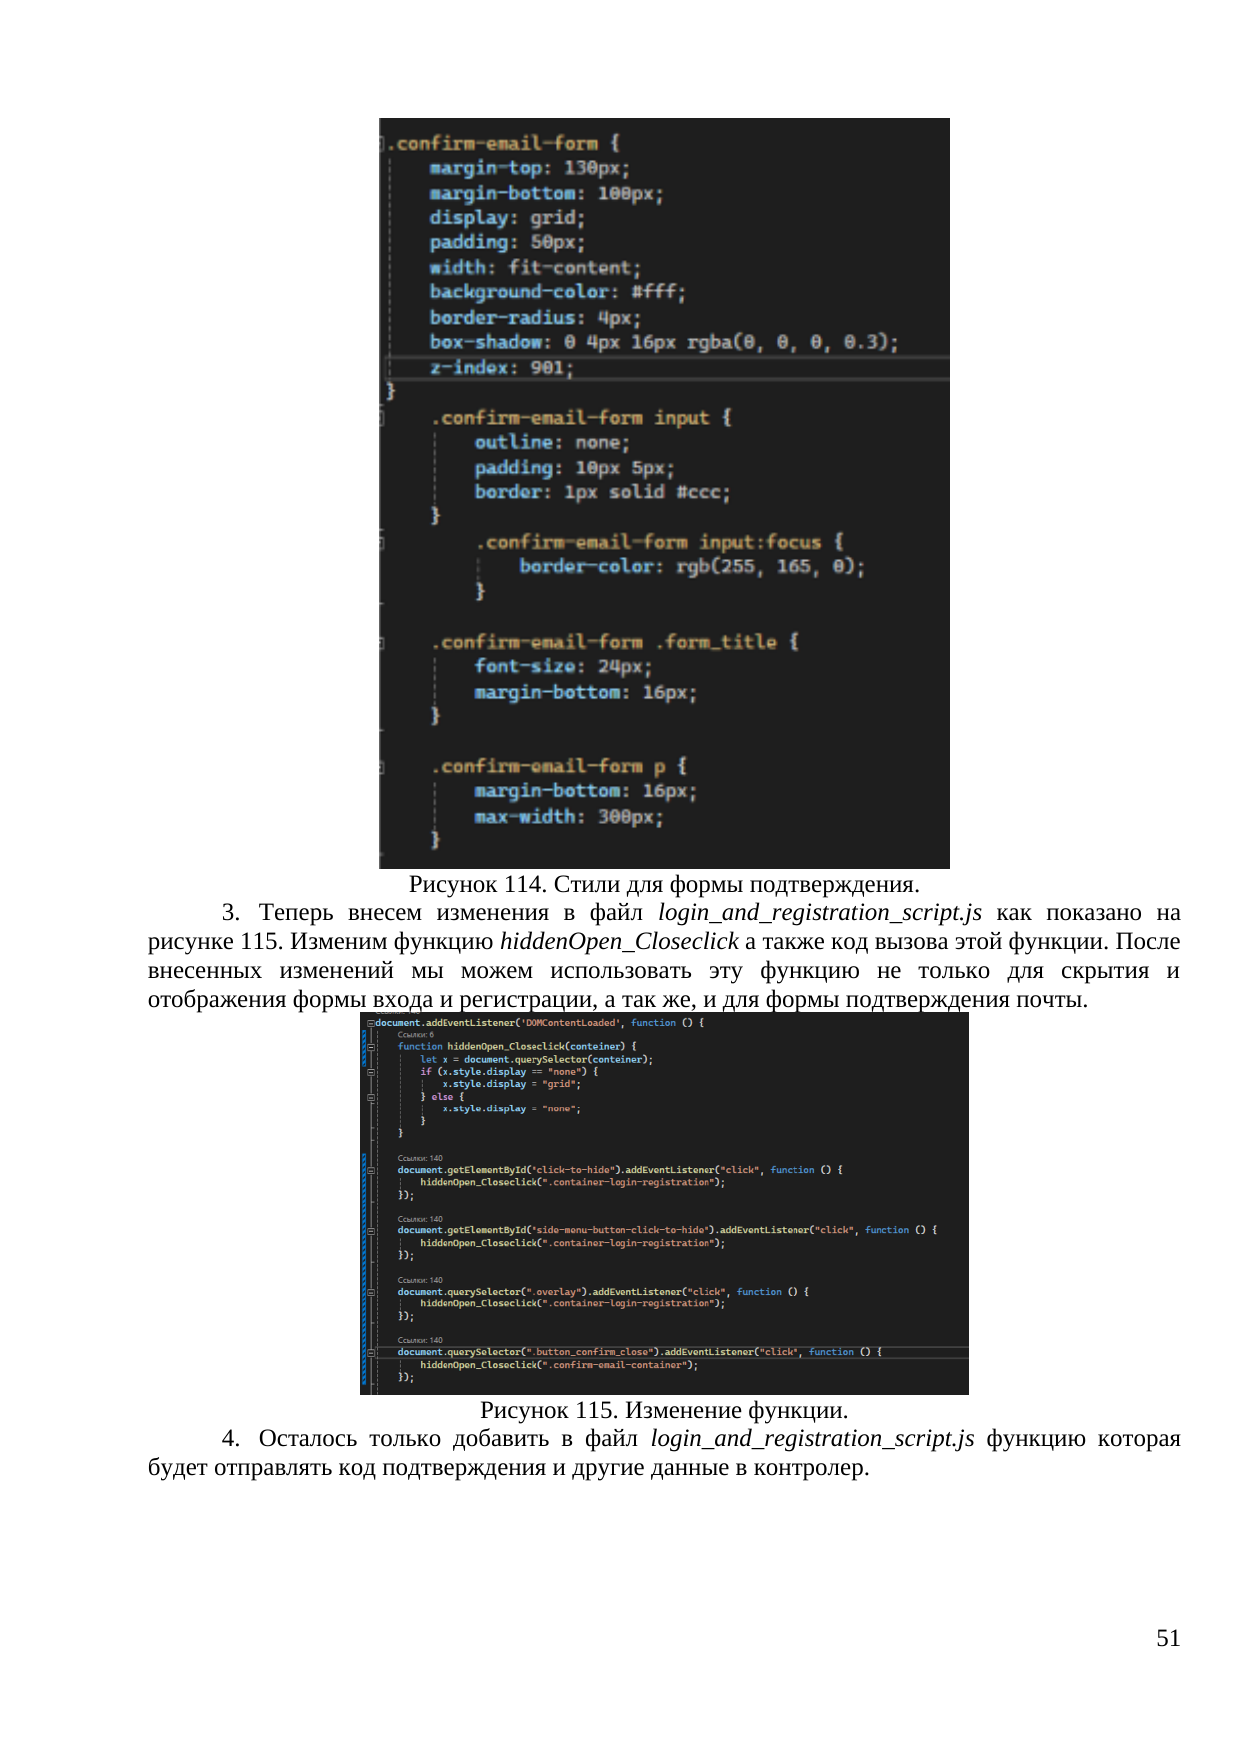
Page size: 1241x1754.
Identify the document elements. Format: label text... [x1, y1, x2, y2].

text Рисунок 115. Изменение функции. [148, 1395, 1181, 1423]
picture [360, 1012, 969, 1395]
text Рисунок 114. Стили для формы подтверждения. [148, 869, 1181, 897]
picture [379, 118, 950, 869]
list Осталось только добавить в файл login_and_registration_script.js функцию которая будет отправлять код подтверждения и другие данные в контролер. [148, 1423, 1181, 1481]
list Теперь внесем изменения в файл login_and_registration_script.js как показано на рисунке 115. Изменим функцию hiddenOpen_Closeclick а также код вызова этой функции. После внесенных изменений мы можем использовать эту функцию не только для скрытия и отображения формы входа и регистрации, а так же, и для формы подтверждения почты. [148, 897, 1181, 1012]
